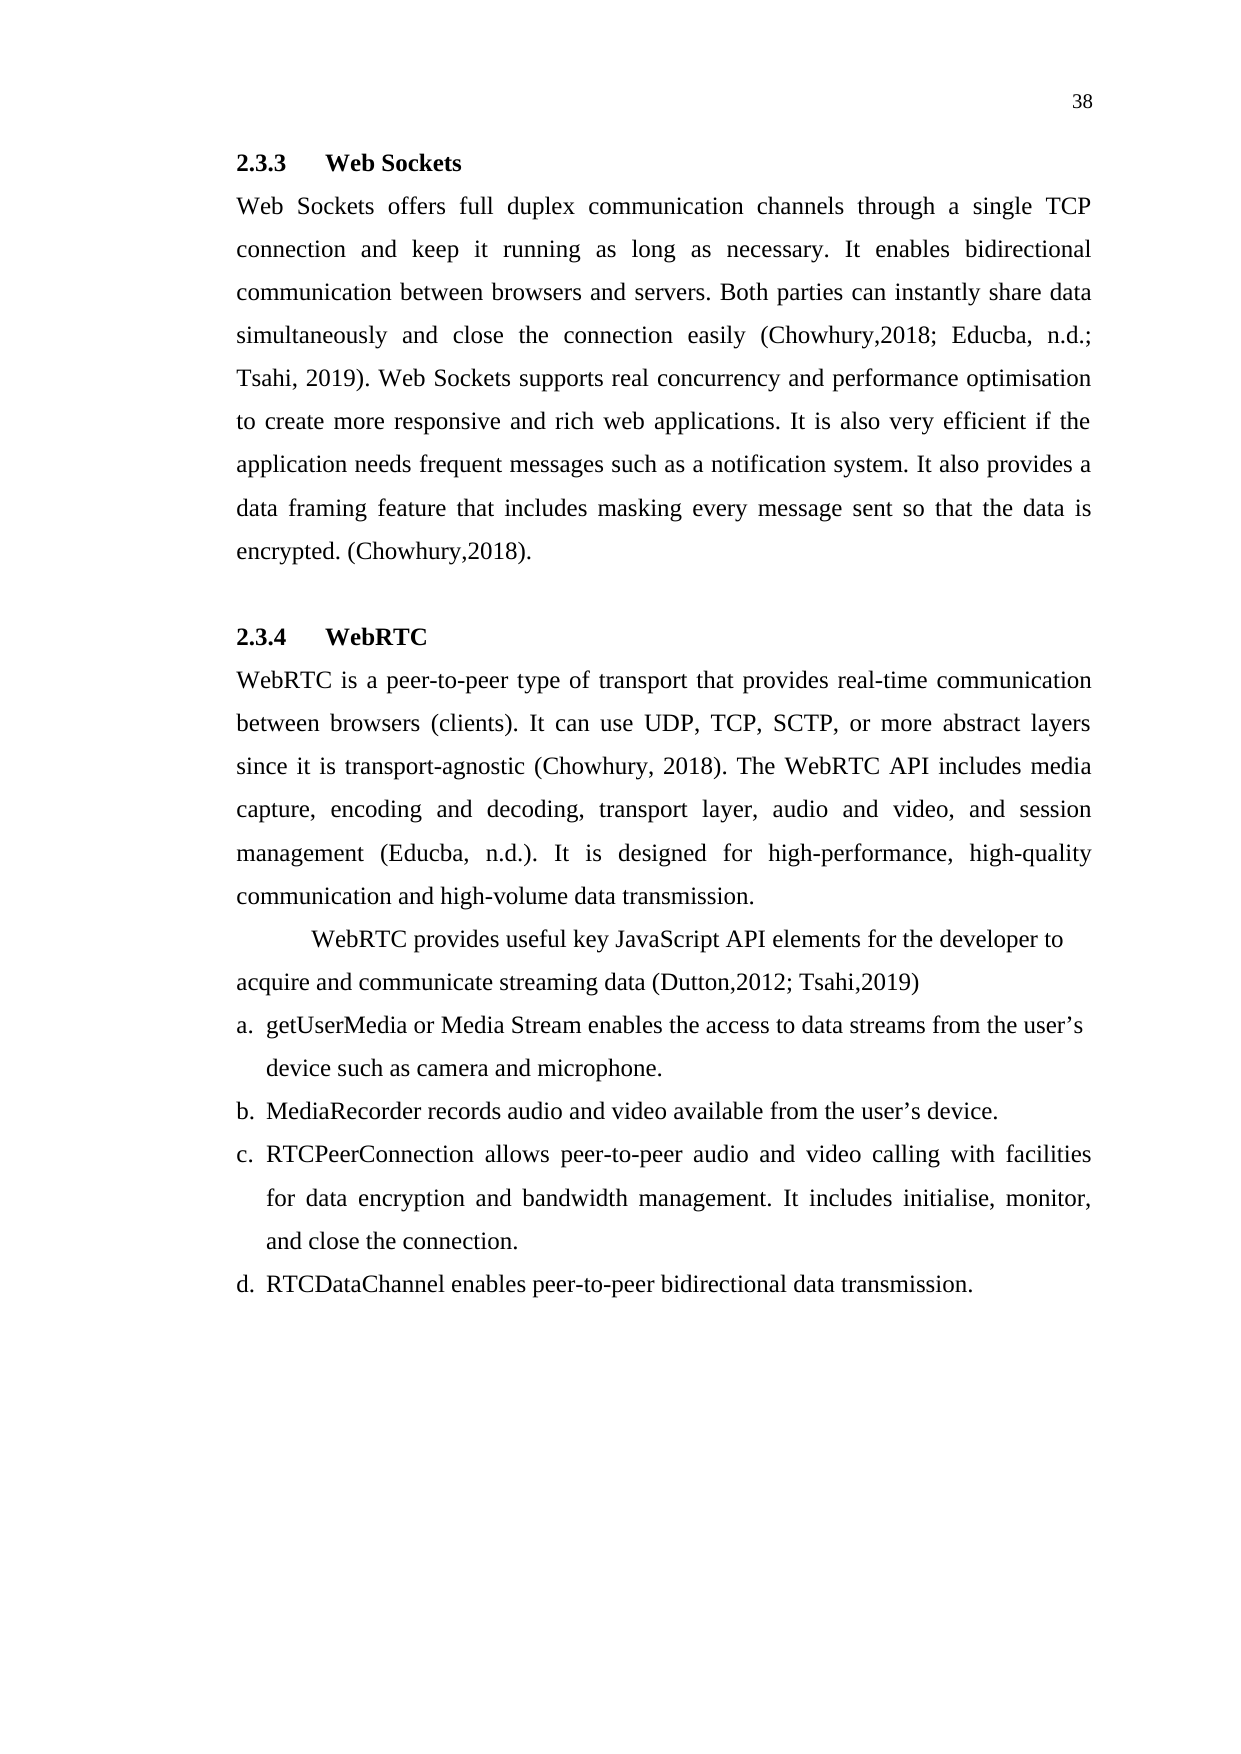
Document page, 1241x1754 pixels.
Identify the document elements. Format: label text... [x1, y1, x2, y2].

list getUserMedia or Media Stream enables the access to data streams from the user’s device such as camera and microphone. [236, 1010, 1092, 1082]
list RTCDataChannel enables peer-to-peer bidirectional data transmission. [236, 1269, 1092, 1298]
list RTCPeerConnection allows peer-to-peer audio and video calling with facilities for data encryption and bandwidth management. It includes initialise, monitor, and close the connection. [236, 1139, 1092, 1254]
subtitle Web Sockets [236, 148, 1092, 176]
list MediaRecorder records audio and video available from the user’s device. [236, 1096, 1092, 1125]
text Web Sockets offers full duplex communication channels through a single TCP connection and keep it running as long as necessary. It enables bidirectional communication between browsers and servers. Both parties can instantly share data simultaneously and close the connection easily (Chowhury,2018; Educba, n.d.; Tsahi, 2019). Web Sockets supports real concurrency and performance optimisation to create more responsive and rich web applications. It is also very efficient if the application needs frequent messages such as a notification system. It also provides a data framing feature that includes masking every message sent so that the data is encrypted. (Chowhury,2018). [236, 191, 1092, 564]
subtitle WebRTC [236, 622, 1092, 651]
text WebRTC provides useful key JavaScript API elements for the developer to acquire and communicate streaming data (Dutton,2012; Tsahi,2019) [236, 924, 1092, 996]
text WebRTC is a peer-to-peer type of transport that provides real-time communication between browsers (clients). It can use UDP, TCP, SCTP, or more abstract layers since it is transport-agnostic (Chowhury, 2018). The WebRTC API includes media capture, encoding and decoding, transport layer, audio and video, and session management (Educba, n.d.). It is designed for high-performance, high-quality communication and high-volume data transmission. [236, 665, 1092, 909]
